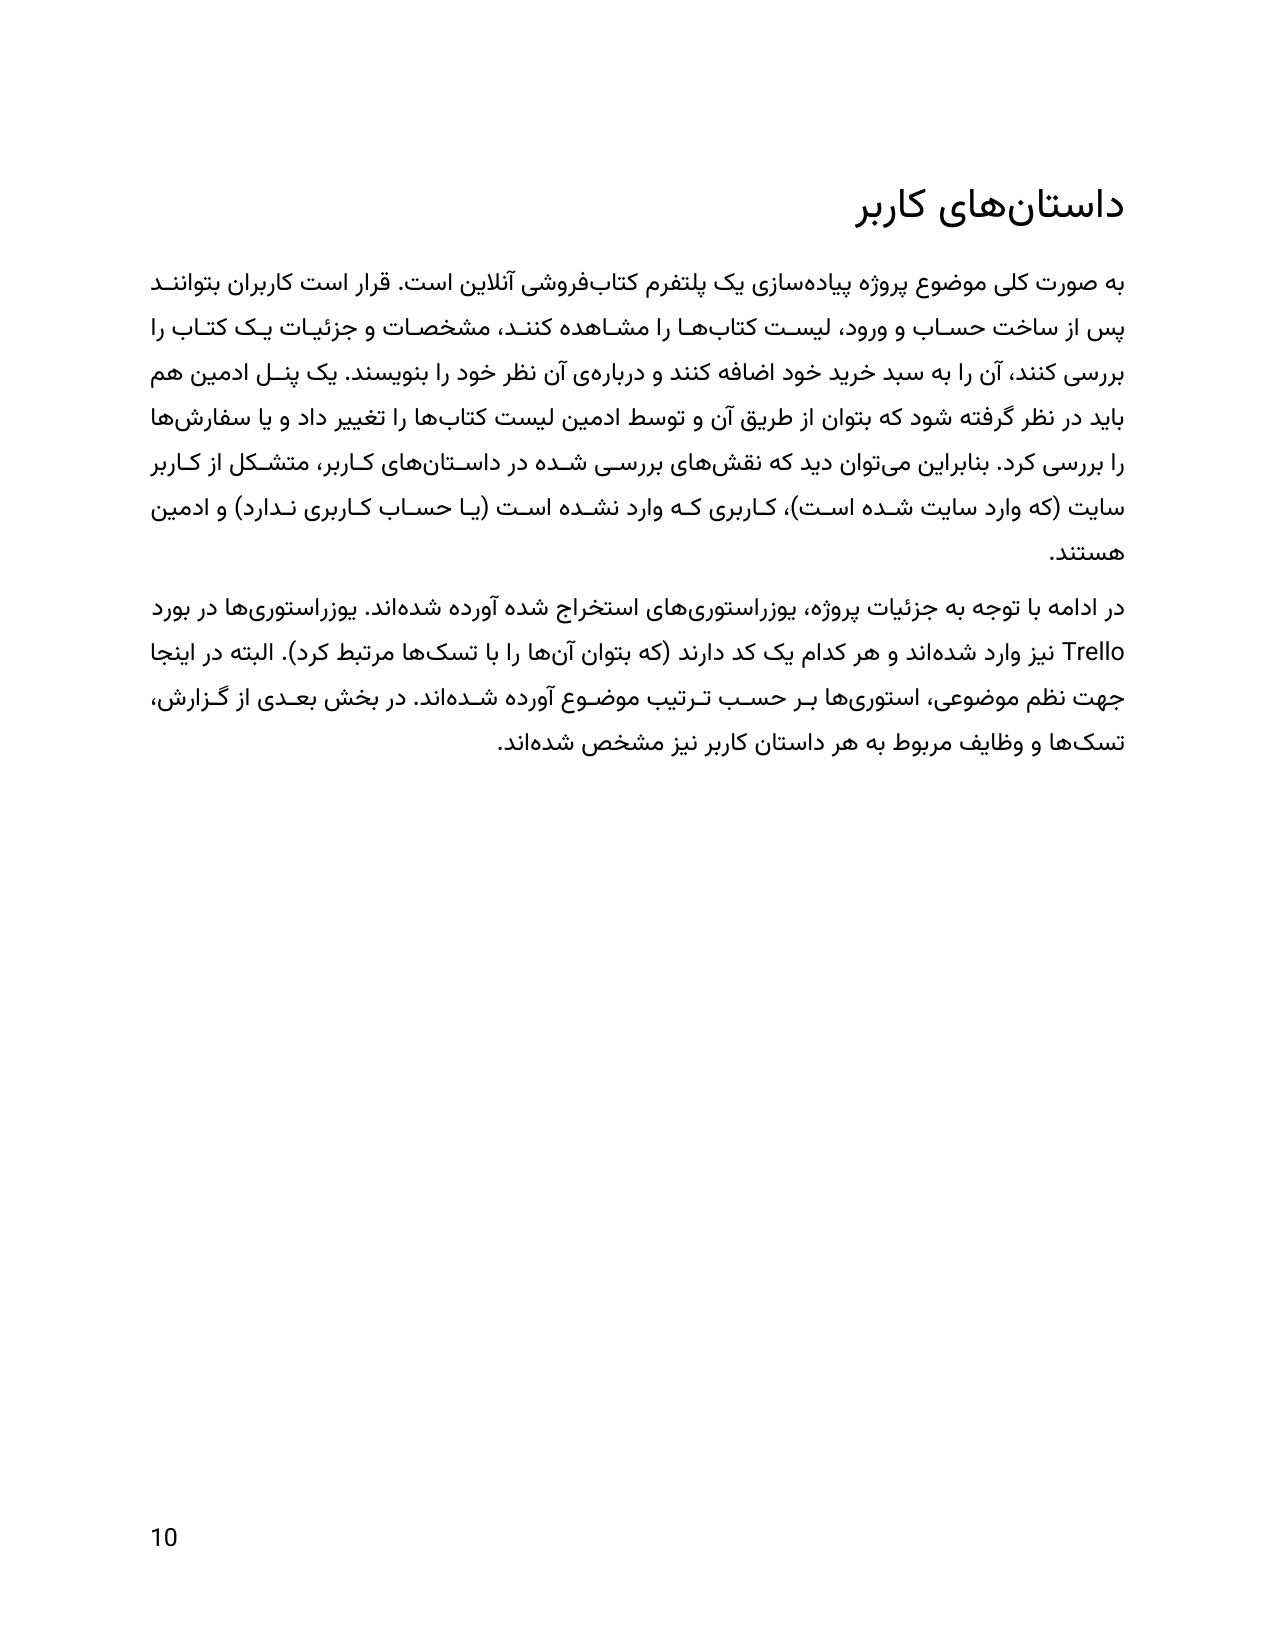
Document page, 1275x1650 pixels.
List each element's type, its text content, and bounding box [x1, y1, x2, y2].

text در ادامه با توجه به جزئیات پروژه، یوزراستوری‌های استخراج شده آورده شده‌اند. یوزراستوری‌ها در بورد Trello نیز وارد شده‌اند و هر کدام یک کد دارند (که بتوان آن‌ها را با تسک‌ها مرتبط کرد). البته در اینجا جهت نظم موضوعی، استوری‌ها بر حسب ترتیب موضوع آورده شده‌اند. در بخش بعدی از گزارش، تسک‌ها و وظایف مربوط به هر داستان کاربر نیز مشخص شده‌اند. [150, 590, 1125, 763]
text به صورت کلی موضوع پروژه پیاده‌سازی یک پلتفرم کتاب‌فروشی آنلاین است. قرار است کاربران بتوانند پس از ساخت حساب و ورود، لیست کتاب‌ها را مشاهده کنند، مشخصات و جزئیات یک کتاب را بررسی کنند، آن را به سبد خرید خود اضافه کنند و درباره‌ی آن نظر خود را بنویسند. یک پنل ادمین هم باید در نظر گرفته شود که بتوان از طریق آن و توسط ادمین لیست کتاب‌ها را تغییر داد و یا سفارش‌ها را بررسی کرد. بنابراین می‌توان دید که نقش‌های بررسی شده در داستان‌های کاربر، متشکل از کاربر سایت (که وارد سایت شده است)، کاربری که وارد نشده است (یا حساب کاربری ندارد) و ادمین هستند. [150, 265, 1125, 573]
subtitle داستان‌های کاربر [150, 175, 1125, 240]
